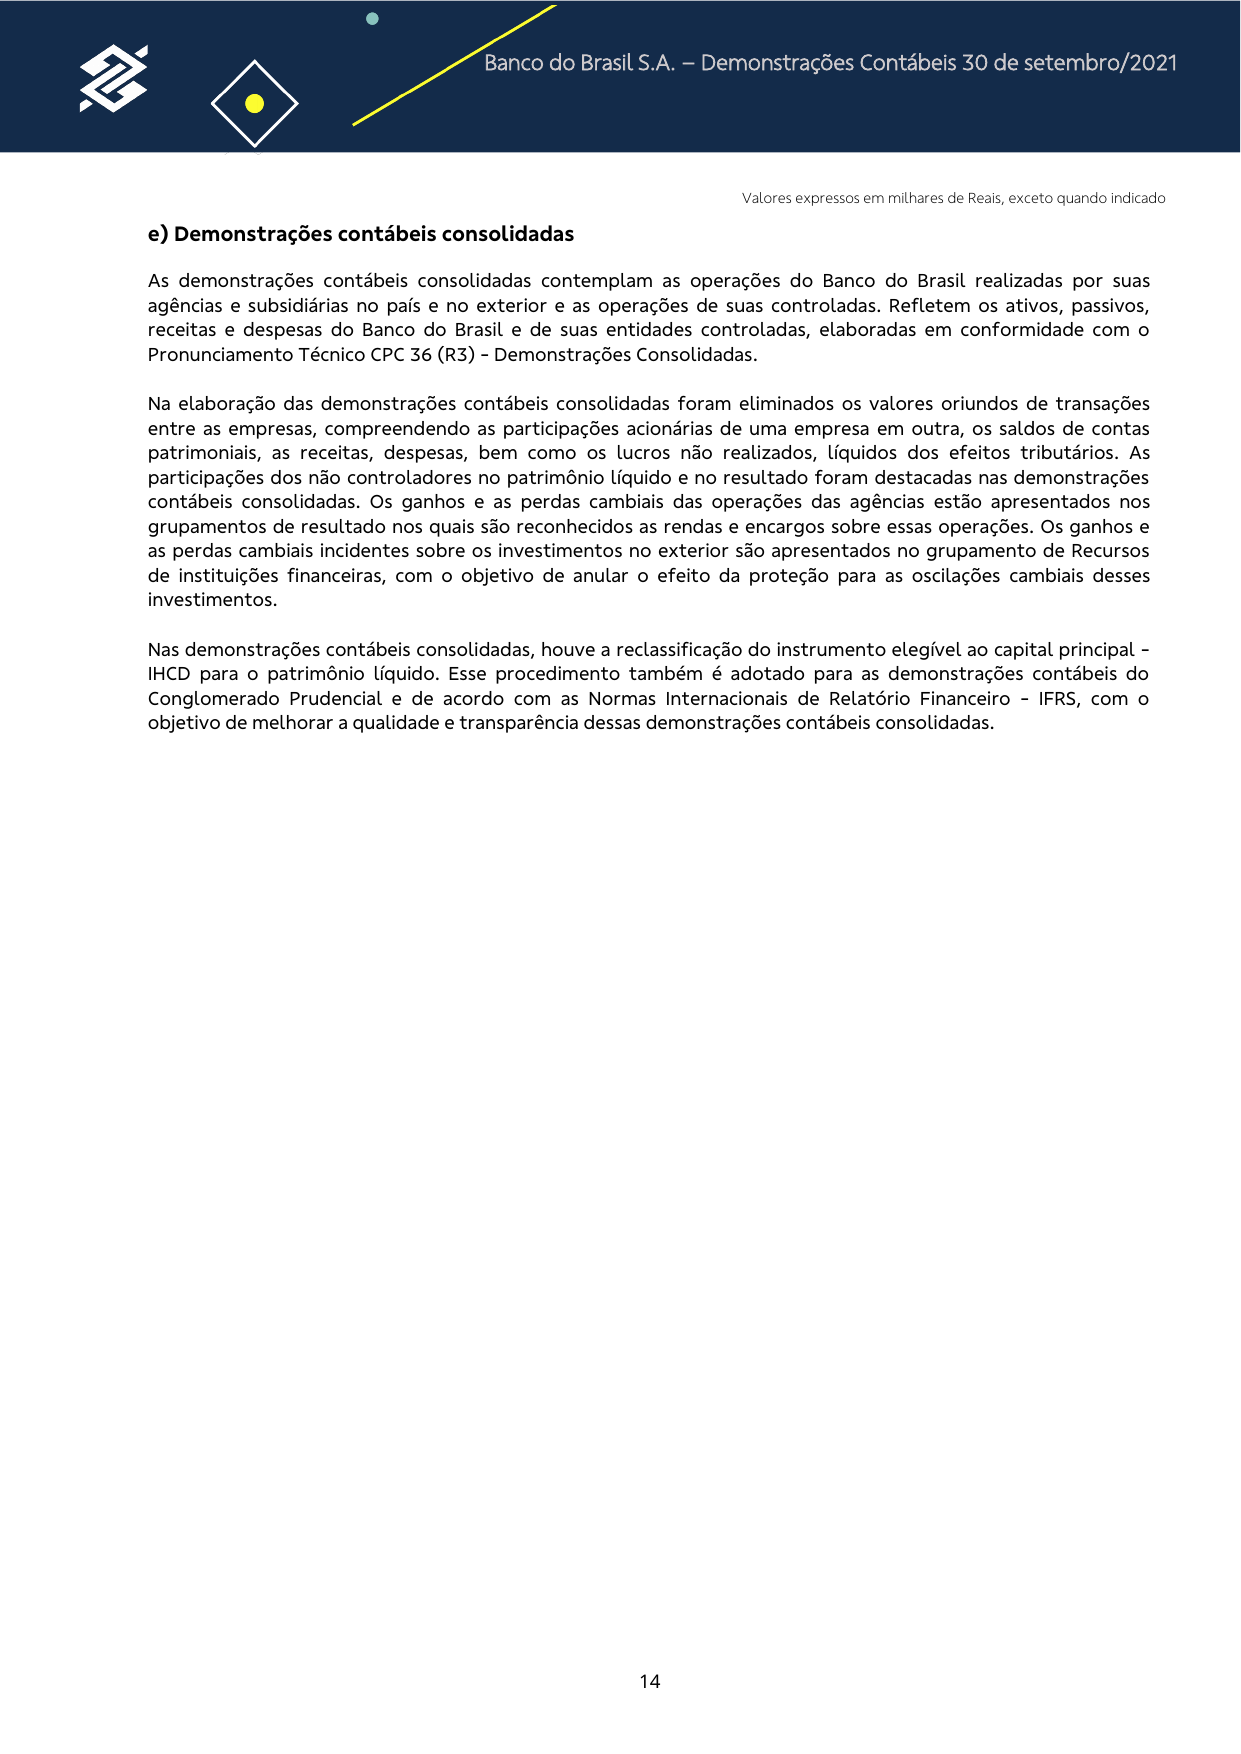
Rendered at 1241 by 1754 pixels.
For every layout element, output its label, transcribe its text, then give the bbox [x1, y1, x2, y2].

picture [79, 44, 148, 113]
text Nas demonstrações contábeis consolidadas, houve a reclassificação do instrumento elegível ao capital principal - IHCD para o patrimônio líquido. Esse procedimento também é adotado para as demonstrações contábeis do Conglomerado Prudencial e de acordo com as Normas Internacionais de Relatório Financeiro - IFRS, com o objetivo de melhorar a qualidade e transparência dessas demonstrações contábeis consolidadas. [148, 638, 1152, 733]
text ) Demonstrações contábeis consolidadas [148, 221, 1152, 245]
text As demonstrações contábeis consolidadas contemplam as operações do Banco do Brasil realizadas por suas agências e subsidiárias no país e no exterior e as operações de suas controladas. Refletem os ativos, passivos, receitas e despesas do Banco do Brasil e de suas entidades controladas, elaboradas em conformidade com o Pronunciamento Técnico CPC 36 (R3) - Demonstrações Consolidadas. [148, 270, 1152, 365]
text Na elaboração das demonstrações contábeis consolidadas foram eliminados os valores oriundos de transações entre as empresas, compreendendo as participações acionárias de uma empresa em outra, os saldos de contas patrimoniais, as receitas, despesas, bem como os lucros não realizados, líquidos dos efeitos tributários. As participações dos não controladores no patrimônio líquido e no resultado foram destacadas nas demonstrações contábeis consolidadas. Os ganhos e as perdas cambiais das operações das agências estão apresentados nos grupamentos de resultado nos quais são reconhecidos as rendas e encargos sobre essas operações. Os ganhos e as perdas cambiais incidentes sobre os investimentos no exterior são apresentados no grupamento de Recursos de instituições financeiras, com o objetivo de anular o efeito da proteção para as oscilações cambiais desses investimentos. [148, 393, 1152, 610]
picture [210, 5, 588, 148]
